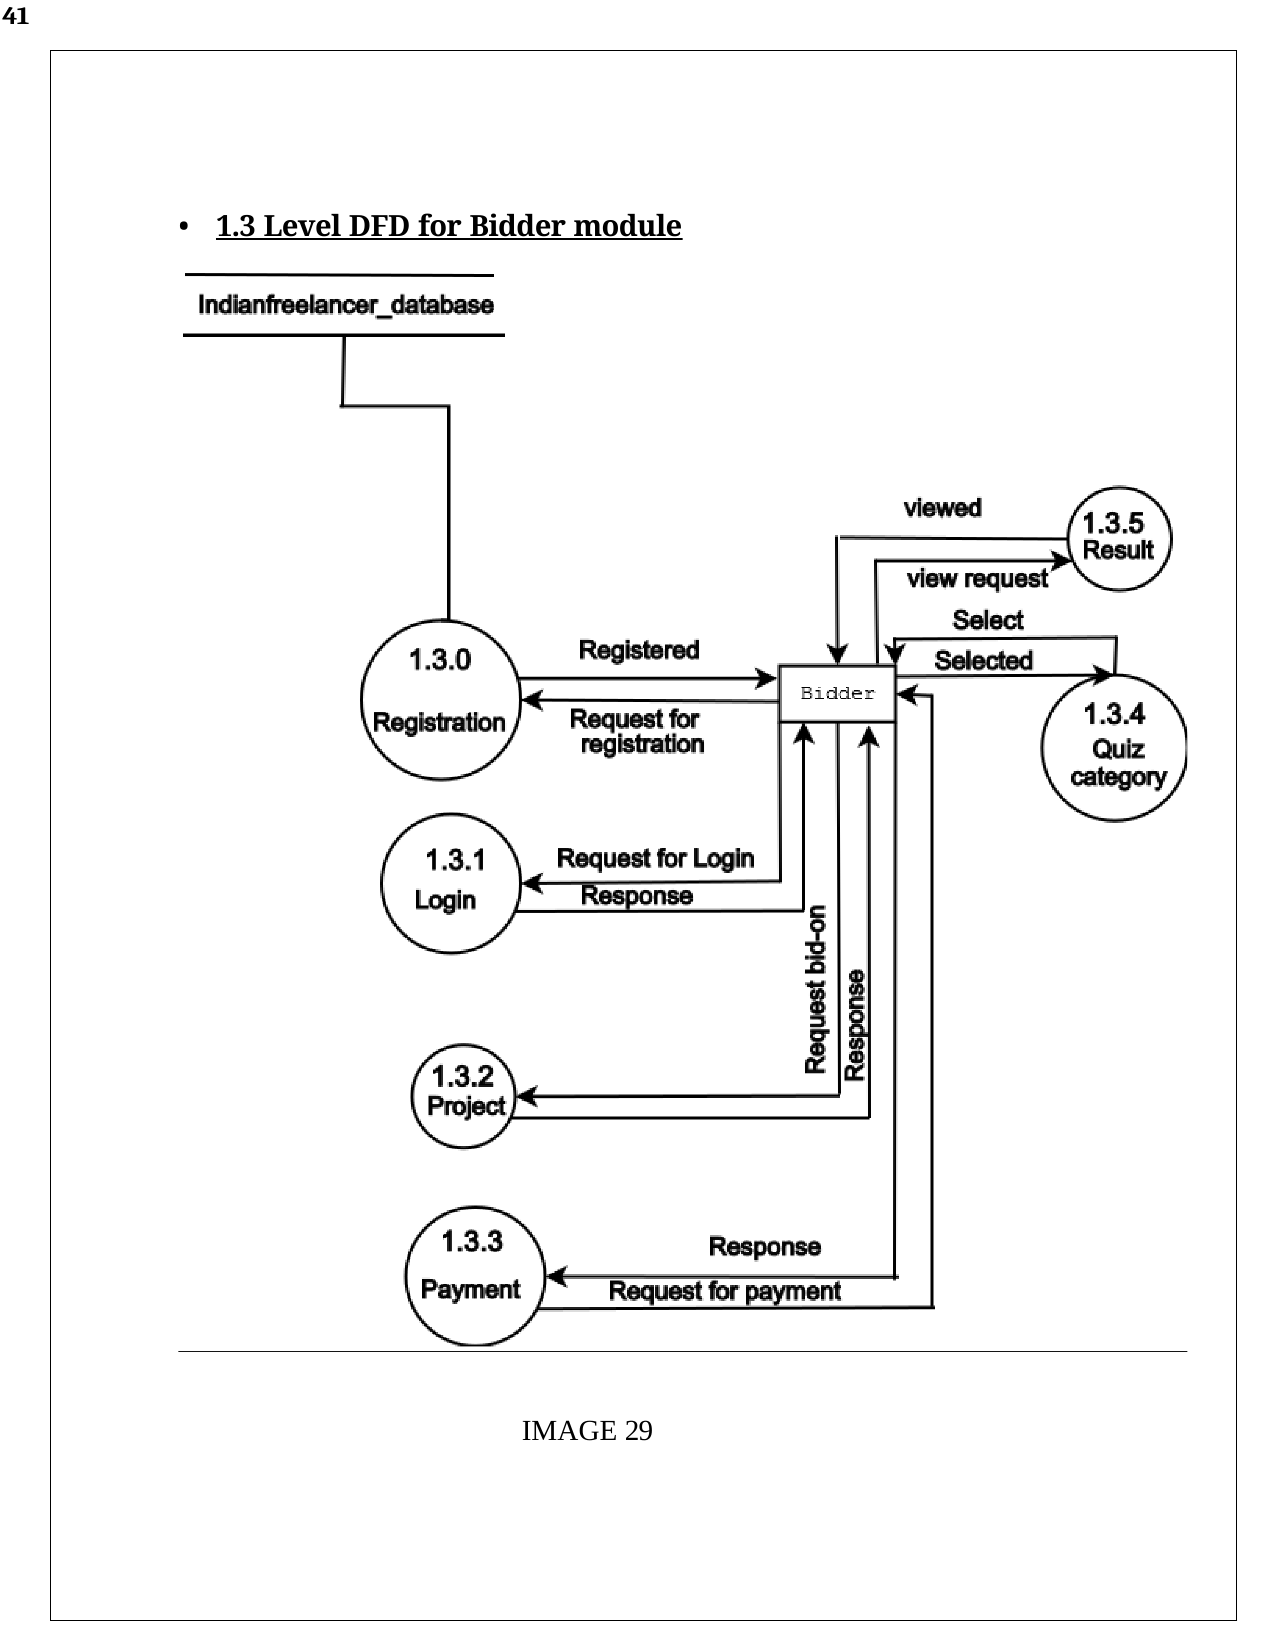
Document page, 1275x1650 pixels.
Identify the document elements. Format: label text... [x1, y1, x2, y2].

picture [178, 273, 1188, 1352]
text IMAGE 29 [75, 1413, 1100, 1446]
subtitle 1.3 Level DFD for Bidder module [178, 205, 1236, 244]
